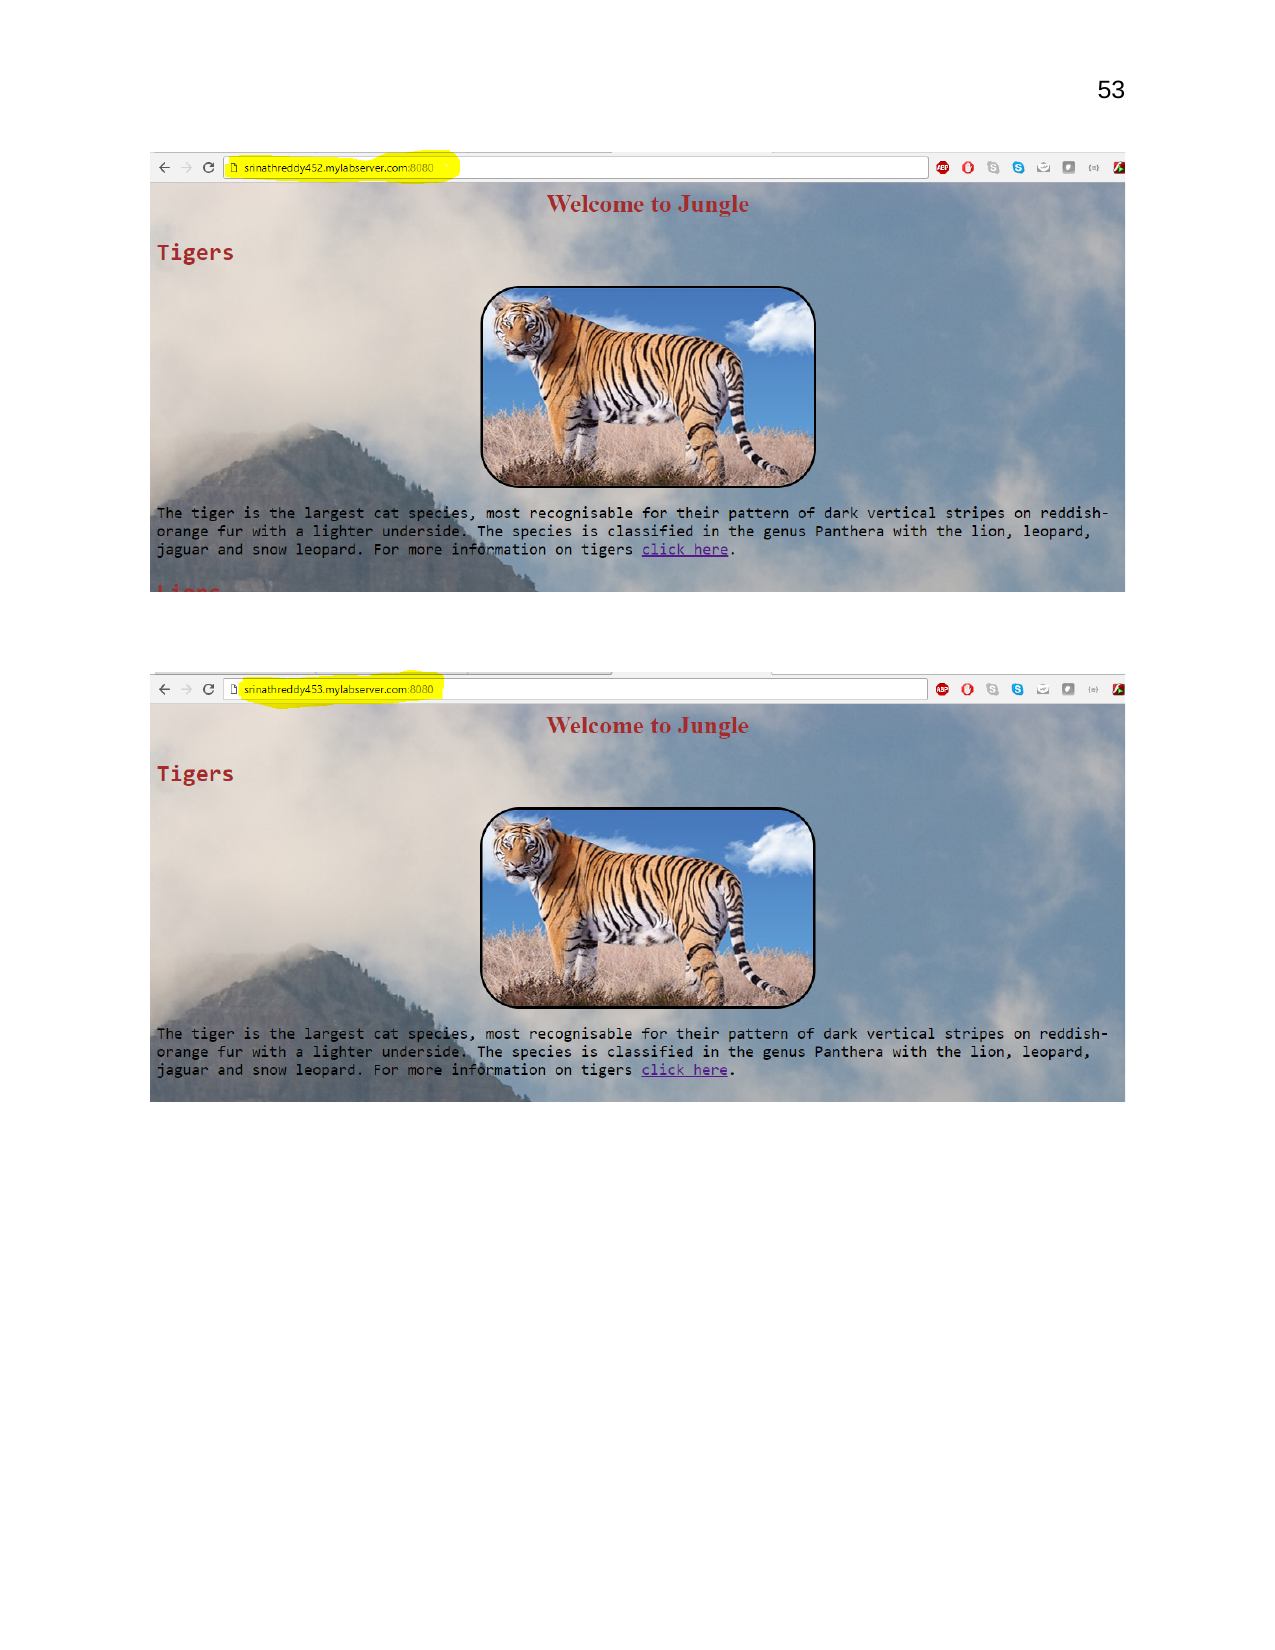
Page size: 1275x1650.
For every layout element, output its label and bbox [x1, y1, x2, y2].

picture [150, 670, 1125, 1102]
picture [150, 150, 1125, 592]
